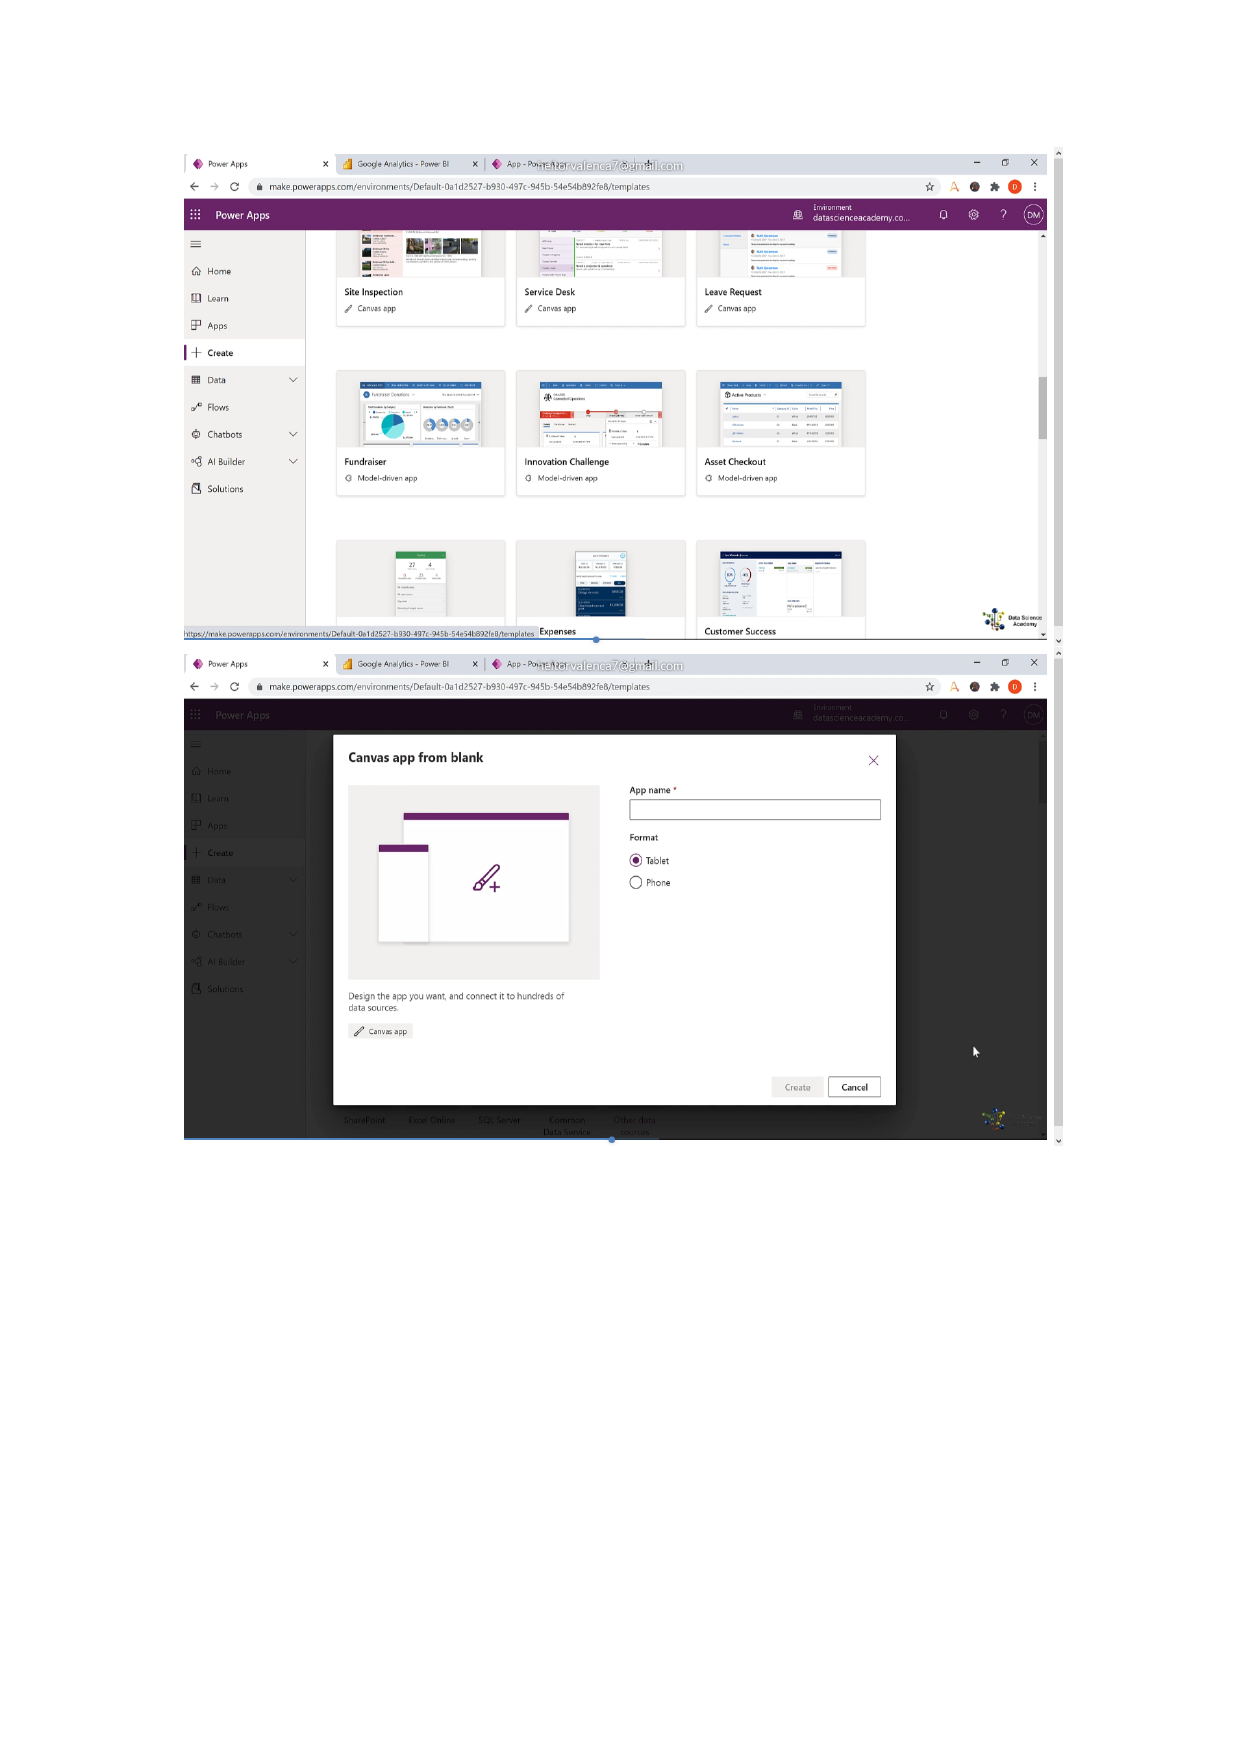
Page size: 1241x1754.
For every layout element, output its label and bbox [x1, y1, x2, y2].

picture [177, 147, 1063, 646]
picture [177, 647, 1063, 1146]
